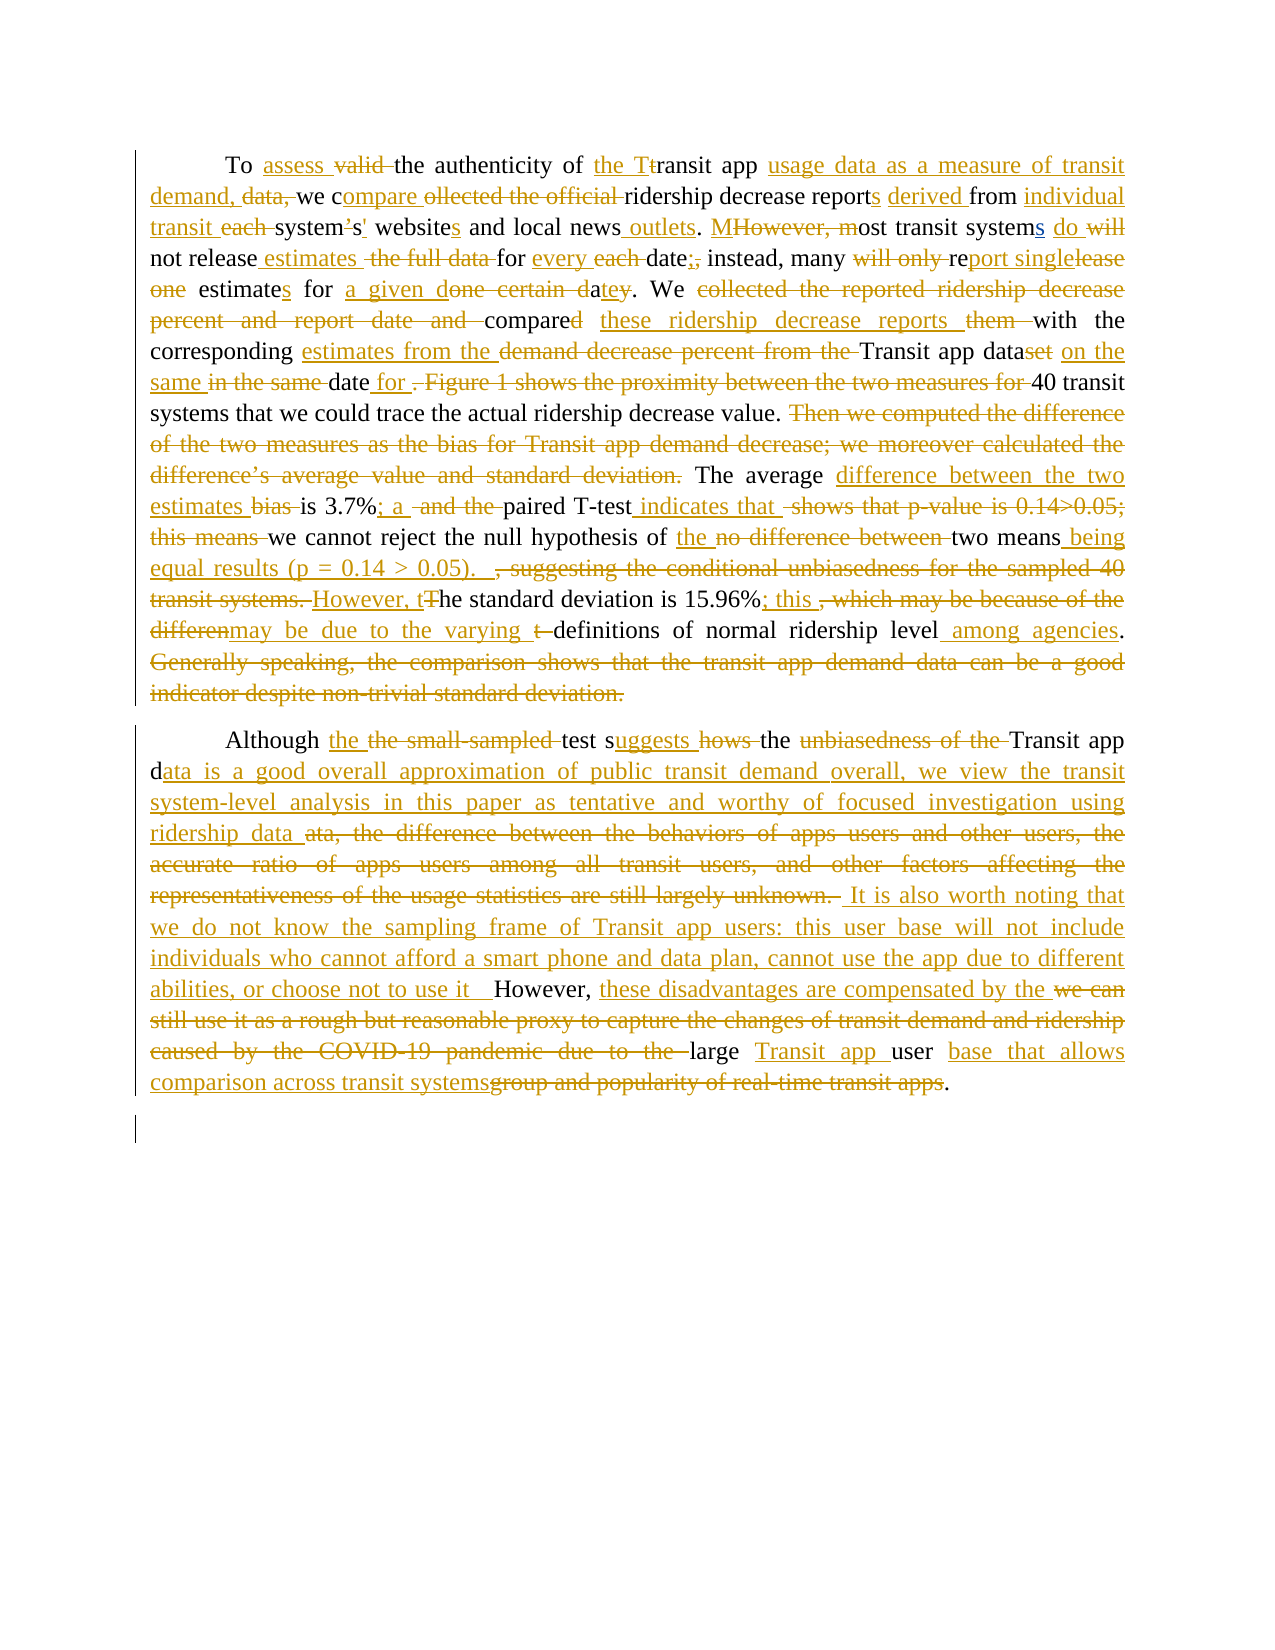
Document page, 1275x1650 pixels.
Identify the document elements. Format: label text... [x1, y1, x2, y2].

text Although test sthe Transit app dHowever, large user . [150, 1022, 1125, 1096]
text Although test sthe Transit app dHowever, large user . [150, 814, 1125, 865]
text To the authenticity of ransit app we cridership decrease report from systems website and local news. ost transit system not releasefor date instead, many re estimate for a. We compare with the corresponding Transit app data date40 transit systems that we could trace the actual ridership decrease value. The average is 3.7%paired T-testwe cannot reject the null hypothesis of two meanshe standard deviation is 15.96%definitions of normal ridership level. [150, 664, 1125, 706]
text To the authenticity of ransit app we cridership decrease report from systems website and local news. ost transit system not releasefor date instead, many re estimate for a. We compare with the corresponding Transit app data date40 transit systems that we could trace the actual ridership decrease value. The average is 3.7%paired T-testwe cannot reject the null hypothesis of two meanshe standard deviation is 15.96%definitions of normal ridership level. [150, 446, 1125, 662]
text Although test sthe Transit app dHowever, large user . [150, 938, 1125, 968]
text To the authenticity of ransit app we cridership decrease report from systems website and local news. ost transit system not releasefor date instead, many re estimate for a. We compare with the corresponding Transit app data date40 transit systems that we could trace the actual ridership decrease value. The average is 3.7%paired T-testwe cannot reject the null hypothesis of two meanshe standard deviation is 15.96%definitions of normal ridership level. [150, 150, 1125, 445]
text Although test sthe Transit app dHowever, large user . [150, 867, 1125, 937]
text Although test sthe Transit app dHowever, large user . [150, 969, 1125, 1020]
text Although test sthe Transit app dHowever, large user . [150, 725, 1125, 812]
